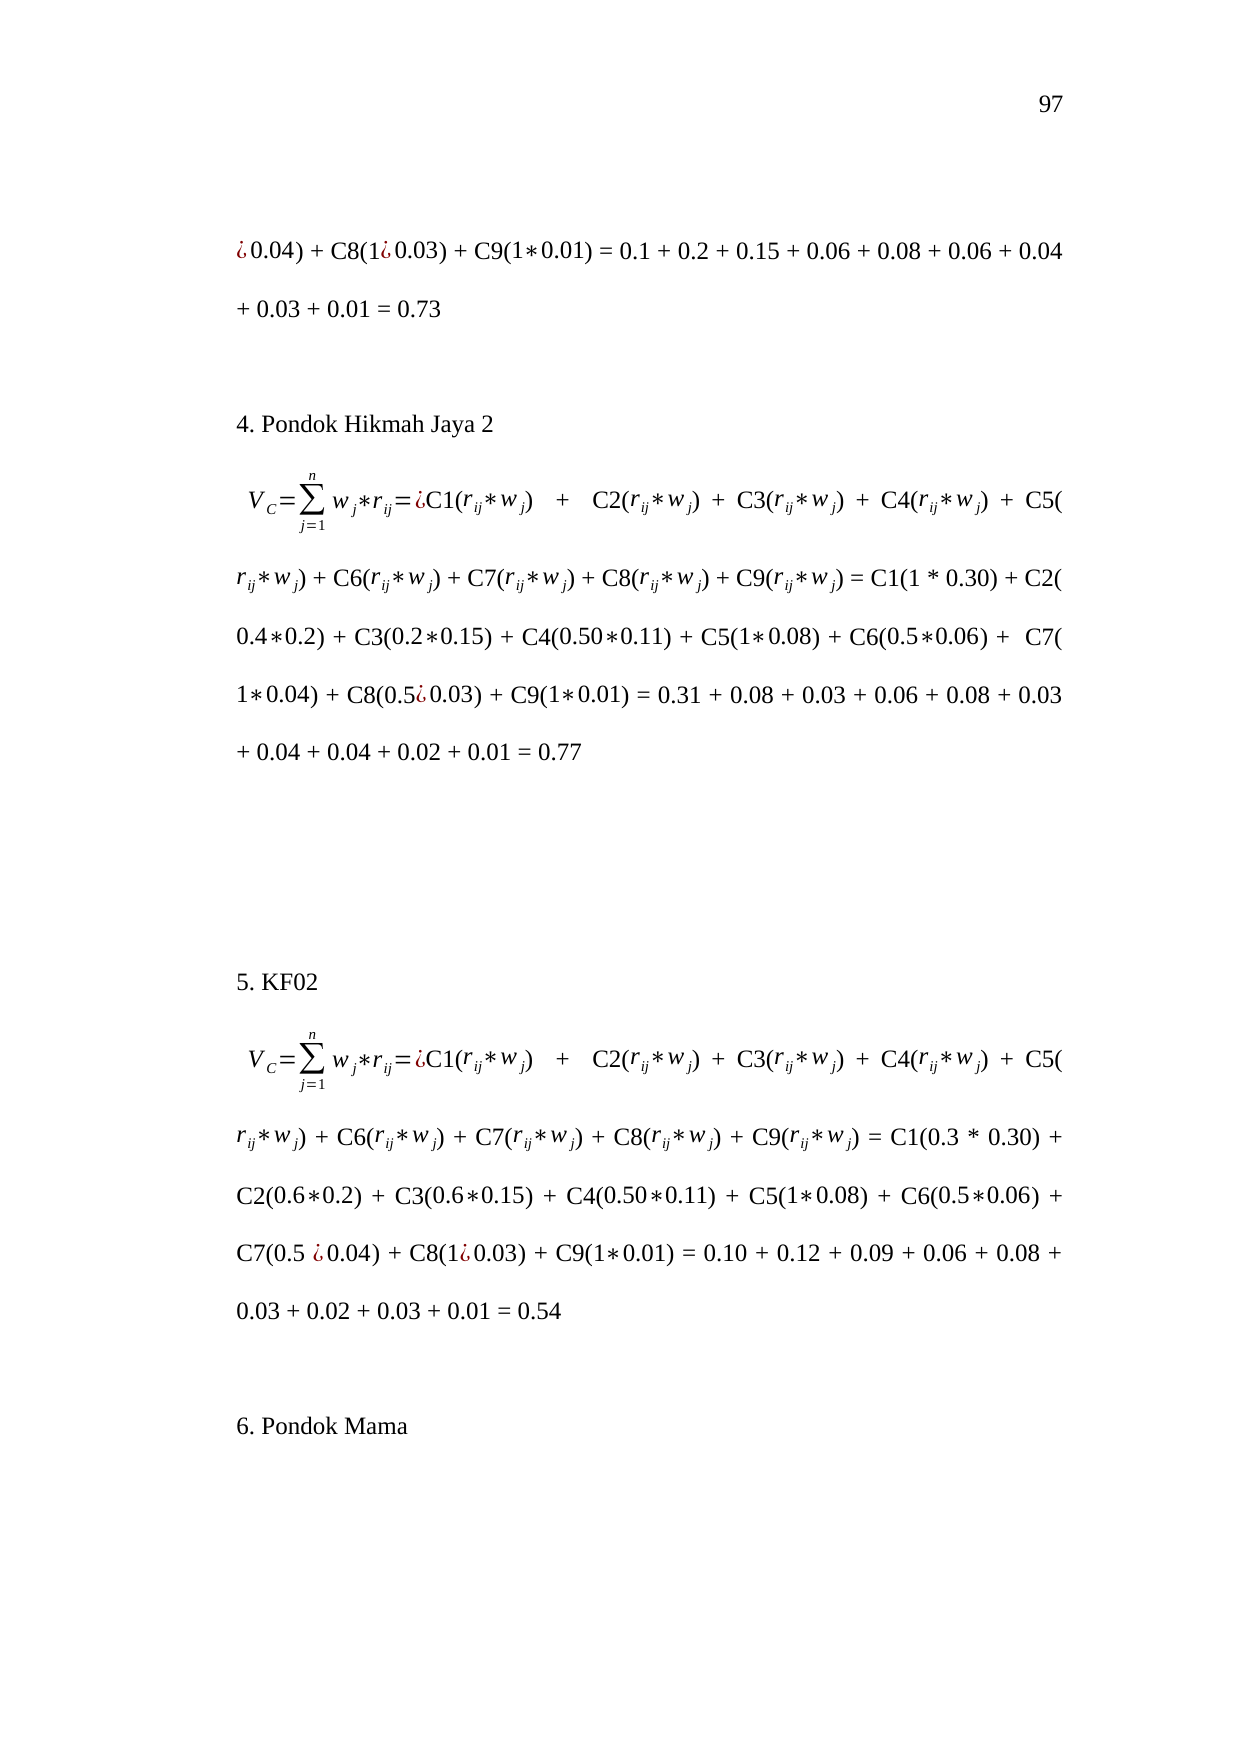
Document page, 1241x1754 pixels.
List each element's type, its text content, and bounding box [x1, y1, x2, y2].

text C1() + C2() + C3() + C4() + C5() + C6() + C7() + C8() + C9() = C1(0.3 * 0.30) + C2() + C3() + C4() + C5() + C6() + C7(0.5 ) + C8(1) + C9() = 0.10 + 0.12 + 0.09 + 0.06 + 0.08 + 0.03 + 0.02 + 0.03 + 0.01 = 0.54 [236, 1025, 1063, 1325]
text 5. KF02 [236, 967, 1063, 996]
text 6. Pondok Mama [236, 1411, 1063, 1440]
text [236, 236, 1063, 322]
text 4. Pondok Hikmah Jaya 2 [236, 409, 1063, 437]
text C1() + C2() + C3() + C4() + C5() + C6() + C7() + C8() + C9() = C1(1 * 0.30) + C2() + C3() + C4() + C5() + C6() + C7( ) + C8(0.5) + C9() = 0.31 + 0.08 + 0.03 + 0.06 + 0.08 + 0.03 + 0.04 + 0.04 + 0.02 + 0.01 = 0.77 [236, 466, 1063, 766]
